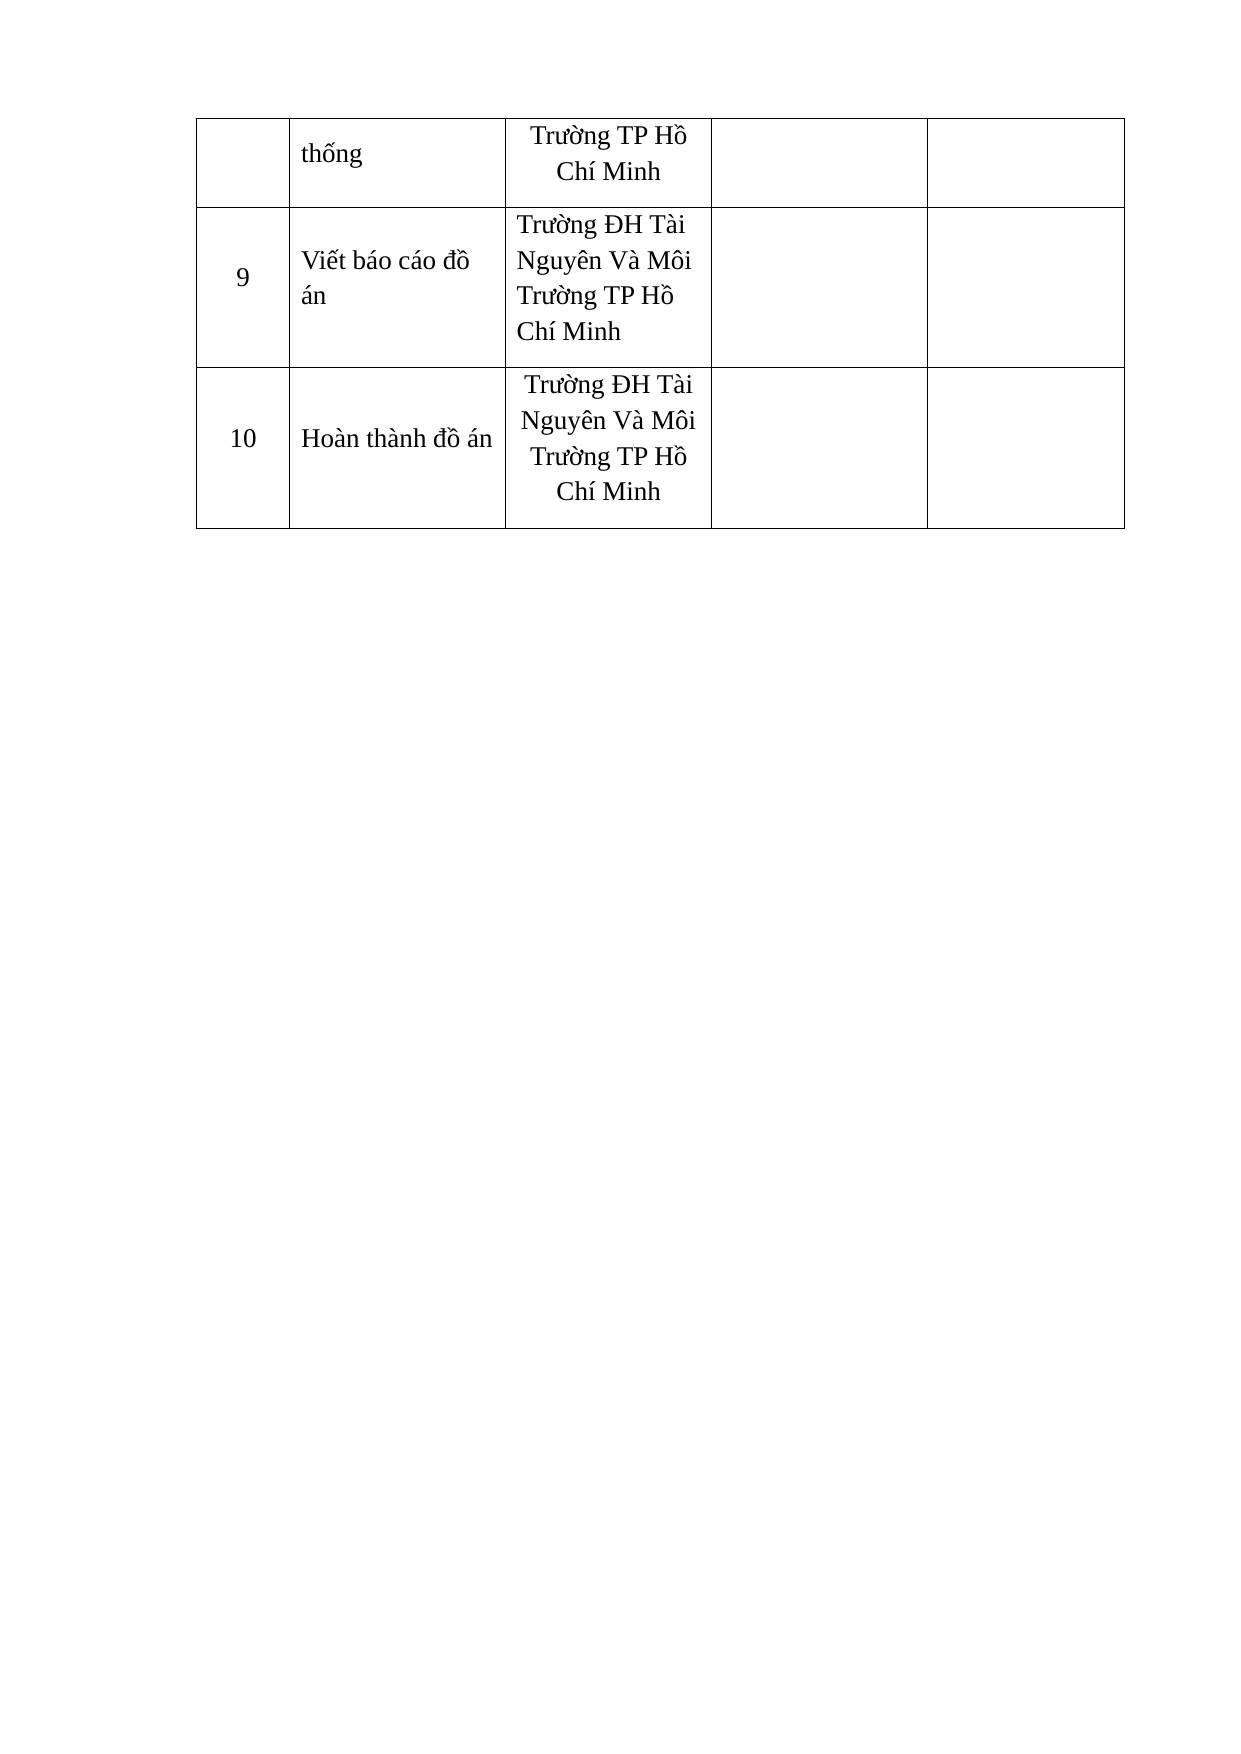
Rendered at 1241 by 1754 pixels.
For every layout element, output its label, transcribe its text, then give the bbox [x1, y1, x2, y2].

table_cell Hoàn thành đồ án [290, 368, 505, 528]
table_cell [506, 368, 711, 528]
table_cell 10 [197, 368, 289, 528]
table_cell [290, 119, 505, 207]
table_cell [712, 208, 927, 367]
table_cell 8 [197, 119, 289, 207]
table_cell [928, 119, 1124, 207]
table_cell [712, 119, 927, 207]
table_cell [712, 368, 927, 528]
table_cell 9 [197, 208, 289, 367]
table_cell [928, 368, 1124, 528]
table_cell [506, 119, 711, 207]
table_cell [506, 208, 711, 367]
table_cell Viết báo cáo đồ án [290, 208, 505, 367]
table_cell [928, 208, 1124, 367]
